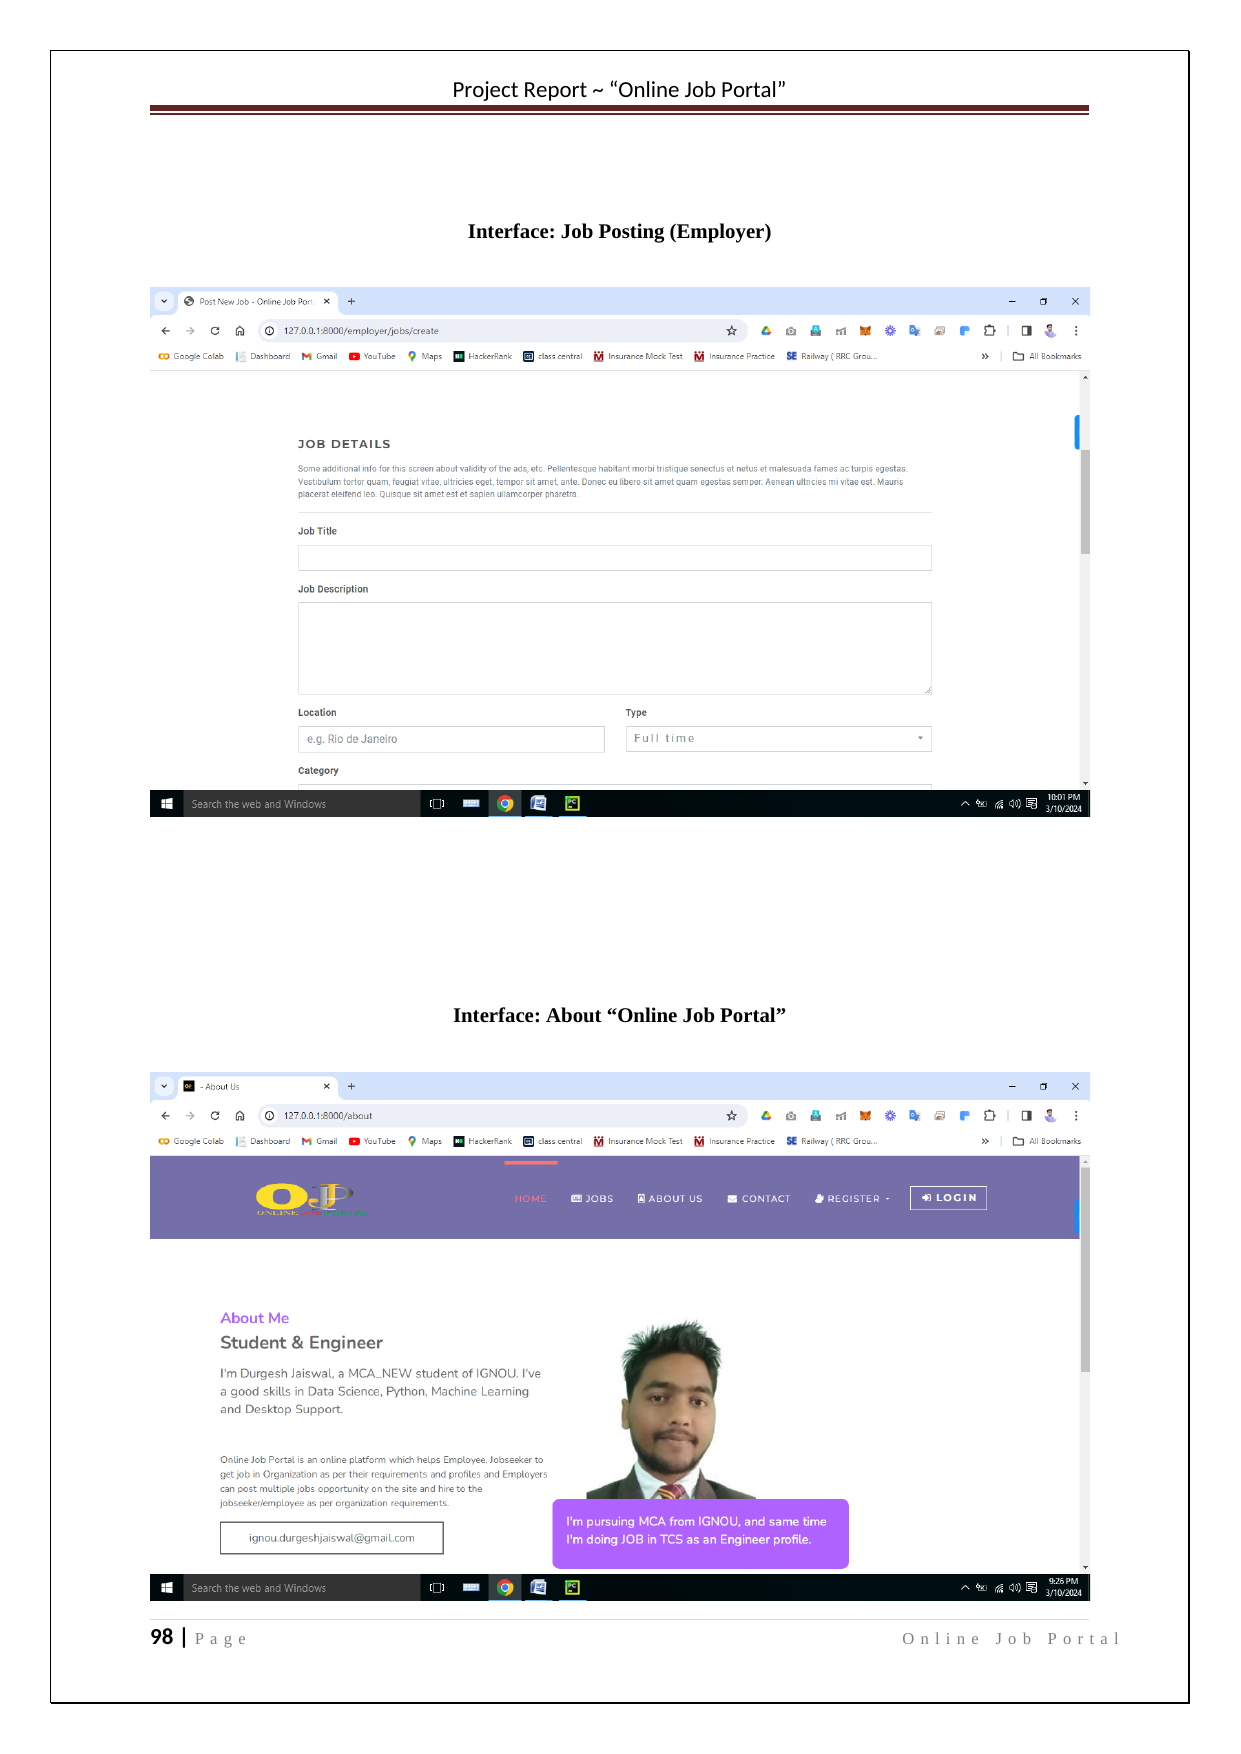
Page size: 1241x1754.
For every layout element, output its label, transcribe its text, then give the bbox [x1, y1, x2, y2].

picture [150, 287, 1091, 817]
picture [150, 1072, 1091, 1601]
text Interface: About “Online Job Portal” [150, 1003, 1089, 1027]
text Interface: Job Posting (Employer) [150, 219, 1089, 243]
